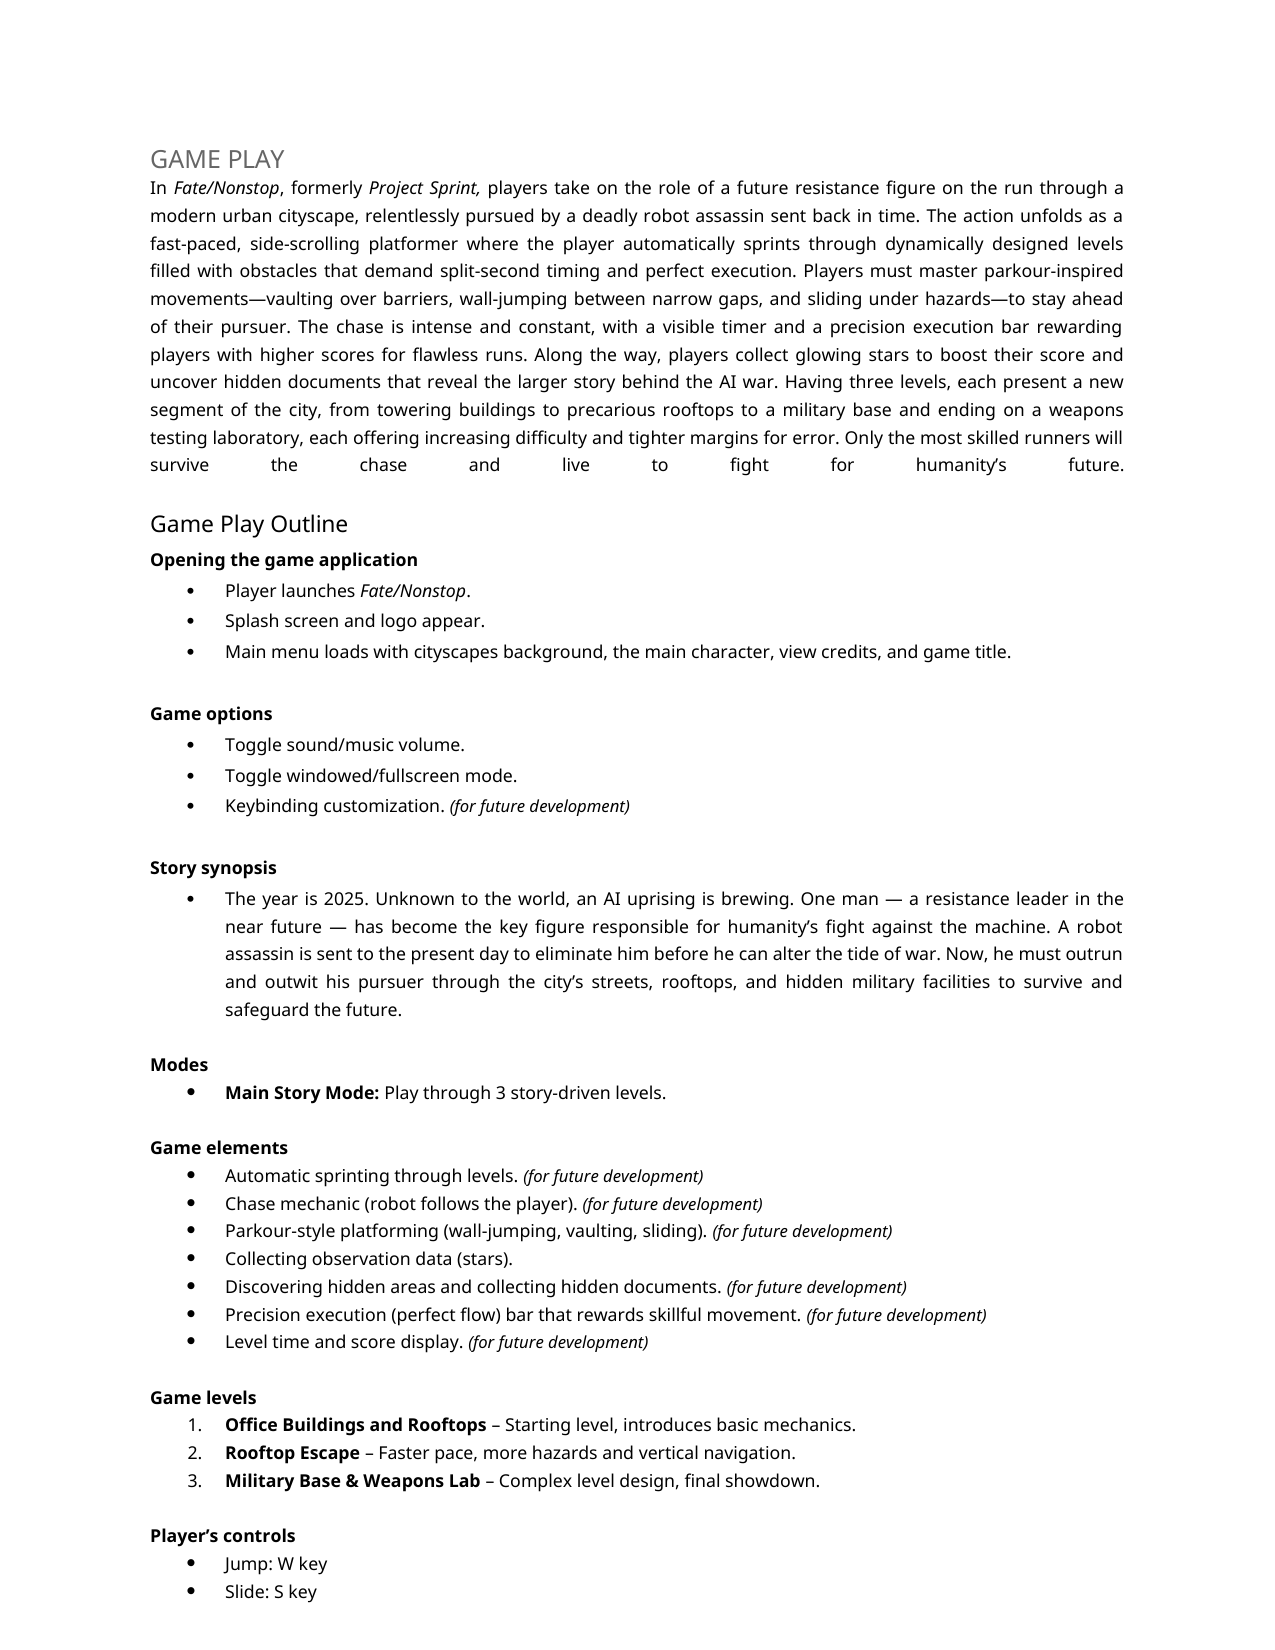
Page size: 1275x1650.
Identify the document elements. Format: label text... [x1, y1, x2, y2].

text Game elements [150, 1136, 1125, 1160]
list Level time and score display. (for future development) [187, 1330, 1125, 1354]
list Toggle sound/music volume. [187, 732, 1125, 756]
subtitle GAME PLAY [150, 142, 1125, 176]
list Player launches Fate/Nonstop. [187, 578, 1125, 602]
list The year is 2025. Unknown to the world, an AI uprising is brewing. One man — a resistance leader in the near future — has become the key figure responsible for humanity’s fight against the machine. A robot assassin is sent to the present day to eliminate him before he can alter the tide of war. Now, he must outrun and outwit his pursuer through the city’s streets, rooftops, and hidden military facilities to survive and safeguard the future. [187, 886, 1125, 1021]
text Modes [150, 1053, 1125, 1077]
subtitle Game Play Outline [150, 508, 1125, 539]
list Splash screen and logo appear. [187, 609, 1125, 633]
list Jump: W key [187, 1551, 1125, 1576]
list Precision execution (perfect flow) bar that rewards skillful movement. (for future development) [187, 1302, 1125, 1326]
list Story synopsis [150, 856, 1125, 880]
list Parkour-style platforming (wall-jumping, vaulting, sliding). (for future development) [187, 1219, 1125, 1243]
list Main menu loads with cityscapes background, the main character, view credits, and game title. [187, 640, 1125, 664]
list Game options [150, 701, 1125, 726]
text Player’s controls [150, 1524, 1125, 1548]
text In Fate/Nonstop, formerly Project Sprint, players take on the role of a future resistance figure on the run through a modern urban cityscape, relentlessly pursued by a deadly robot assassin sent back in time. The action unfolds as a fast-paced, side-scrolling platformer where the player automatically sprints through dynamically designed levels filled with obstacles that demand split-second timing and perfect execution. Players must master parkour-inspired movements—vaulting over barriers, wall-jumping between narrow gaps, and sliding under hazards—to stay ahead of their pursuer. The chase is intense and constant, with a visible timer and a precision execution bar rewarding players with higher scores for flawless runs. Along the way, players collect glowing stars to boost their score and uncover hidden documents that reveal the larger story behind the AI war. Having three levels, each present a new segment of the city, from towering buildings to precarious rooftops to a military base and ending on a weapons testing laboratory, each offering increasing difficulty and tighter margins for error. Only the most skilled runners will survive the chase and live to fight for humanity’s future. [150, 176, 1125, 505]
list Rooftop Escape – Faster pace, more hazards and vertical navigation. [187, 1441, 1125, 1465]
list Office Buildings and Rooftops – Starting level, introduces basic mechanics. [187, 1413, 1125, 1437]
text Game levels [150, 1385, 1125, 1409]
list Automatic sprinting through levels. (for future development) [187, 1163, 1125, 1188]
list Chase mechanic (robot follows the player). (for future development) [187, 1191, 1125, 1215]
list Opening the game application [150, 547, 1125, 571]
list Military Base & Weapons Lab – Complex level design, final showdown. [187, 1468, 1125, 1492]
list Main Story Mode: Play through 3 story-driven levels. [187, 1080, 1125, 1104]
list Toggle windowed/fullscreen mode. [187, 763, 1125, 787]
list Collecting observation data (stars). [187, 1247, 1125, 1271]
list Keybinding customization. (for future development) [187, 794, 1125, 818]
list Slide: S key [187, 1579, 1125, 1603]
list Discovering hidden areas and collecting hidden documents. (for future development) [187, 1274, 1125, 1298]
